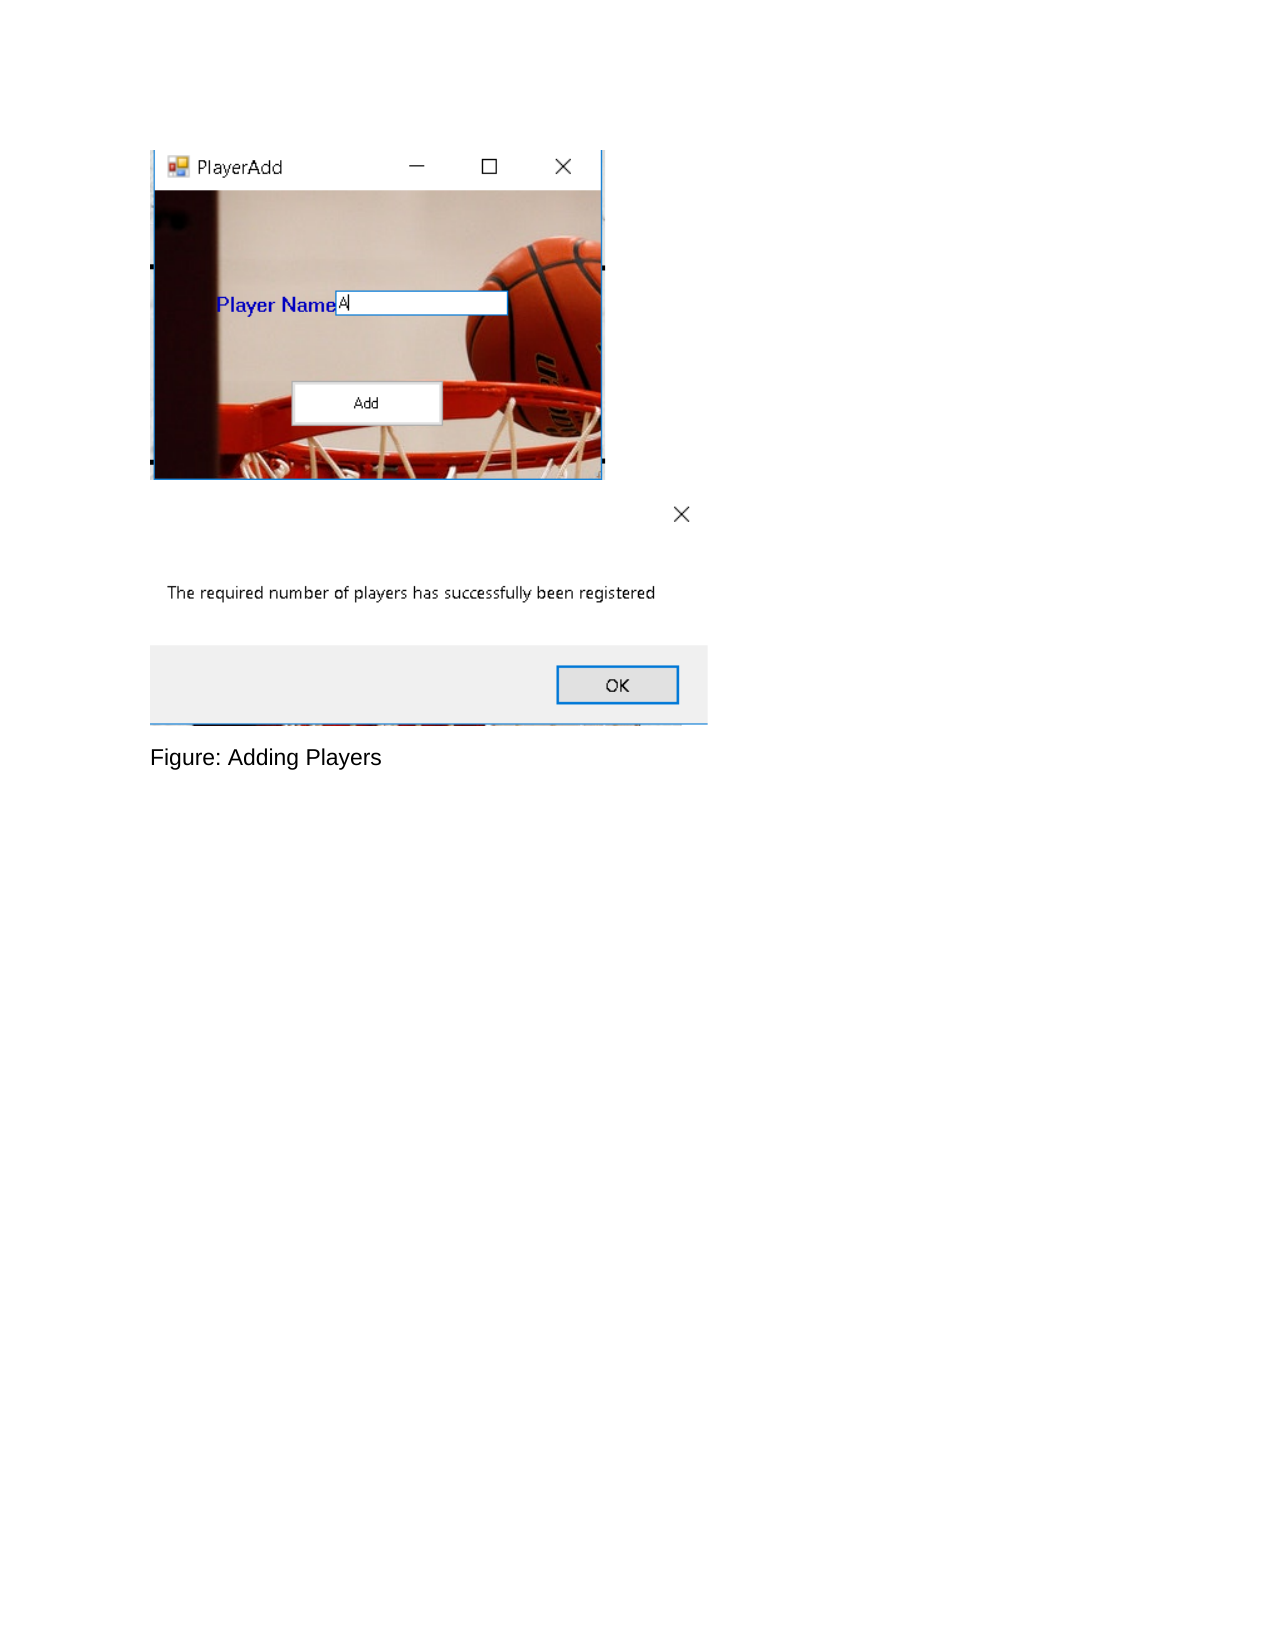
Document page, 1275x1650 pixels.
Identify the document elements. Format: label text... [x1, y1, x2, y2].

picture [150, 150, 605, 480]
picture [150, 498, 708, 726]
text Figure: Adding Players [150, 744, 1125, 770]
